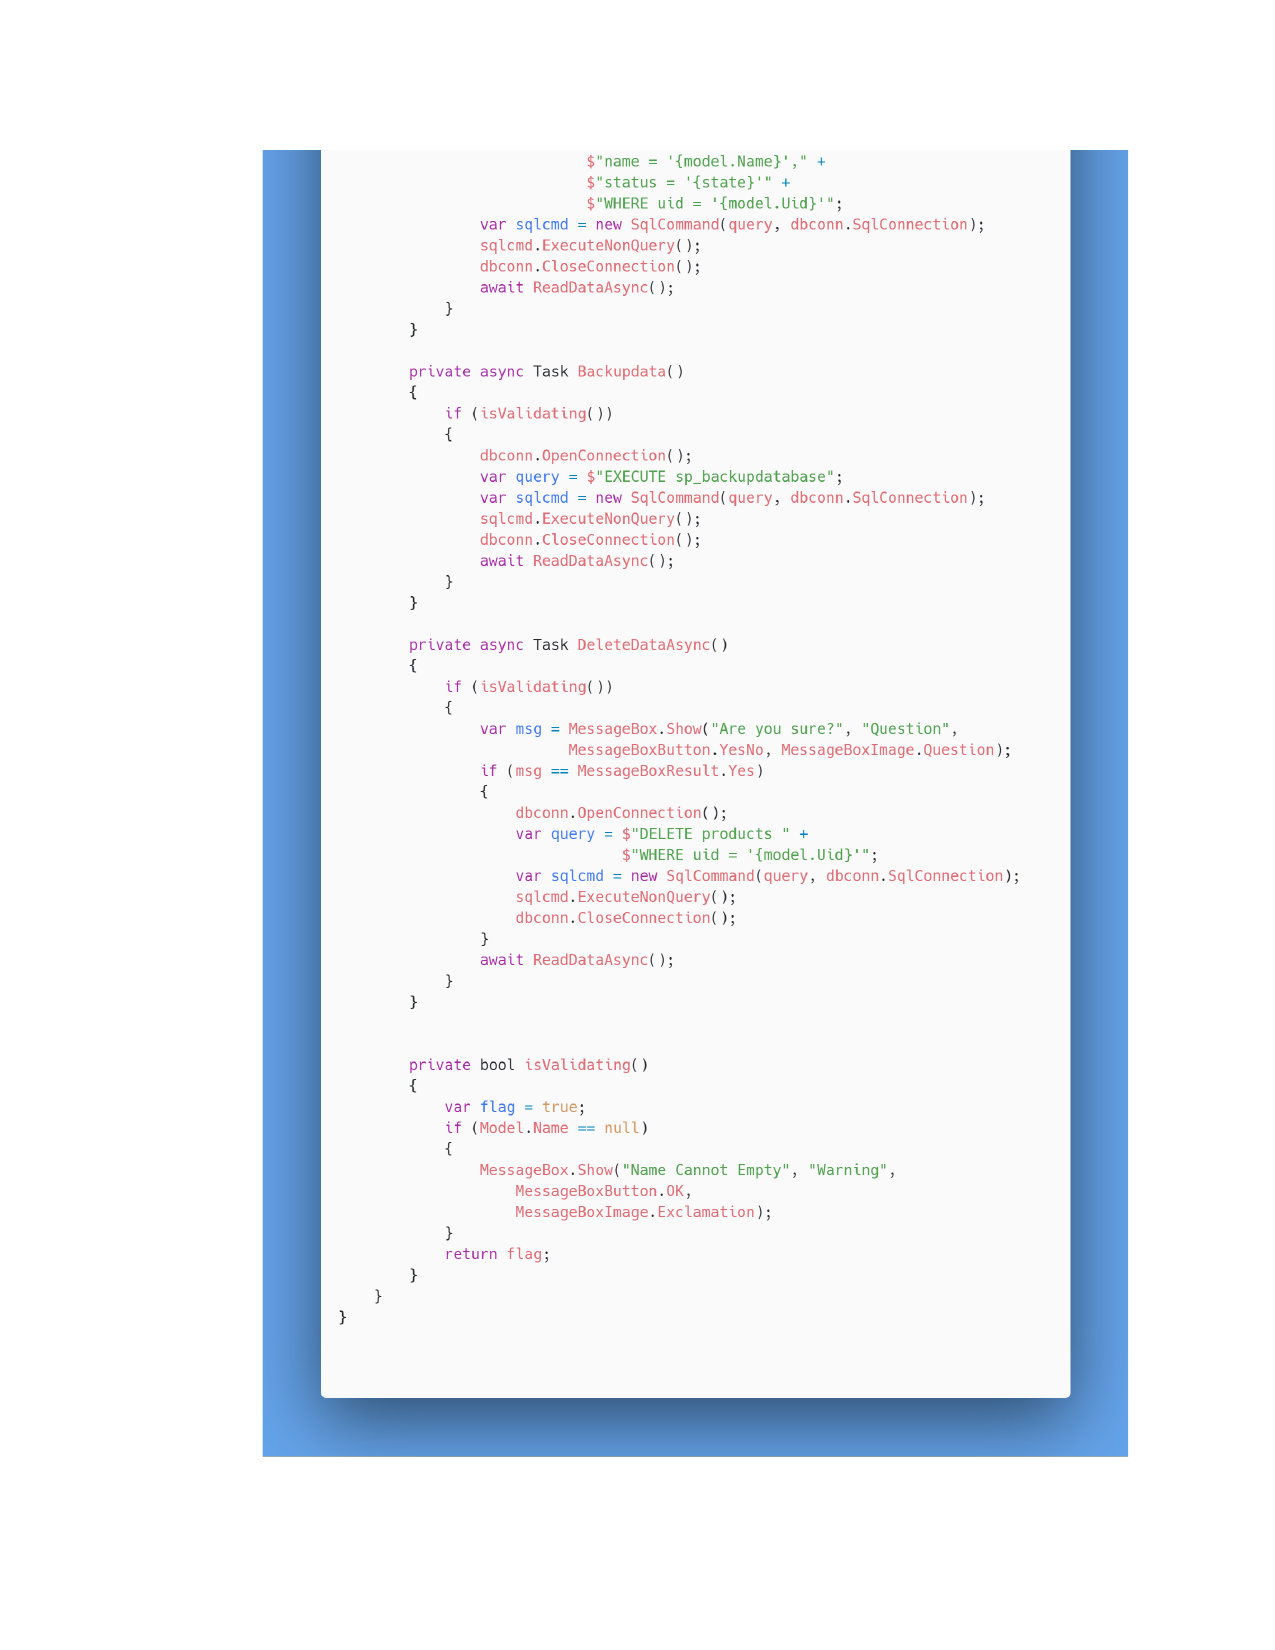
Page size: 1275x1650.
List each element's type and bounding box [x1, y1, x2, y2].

picture [262, 150, 1129, 1457]
